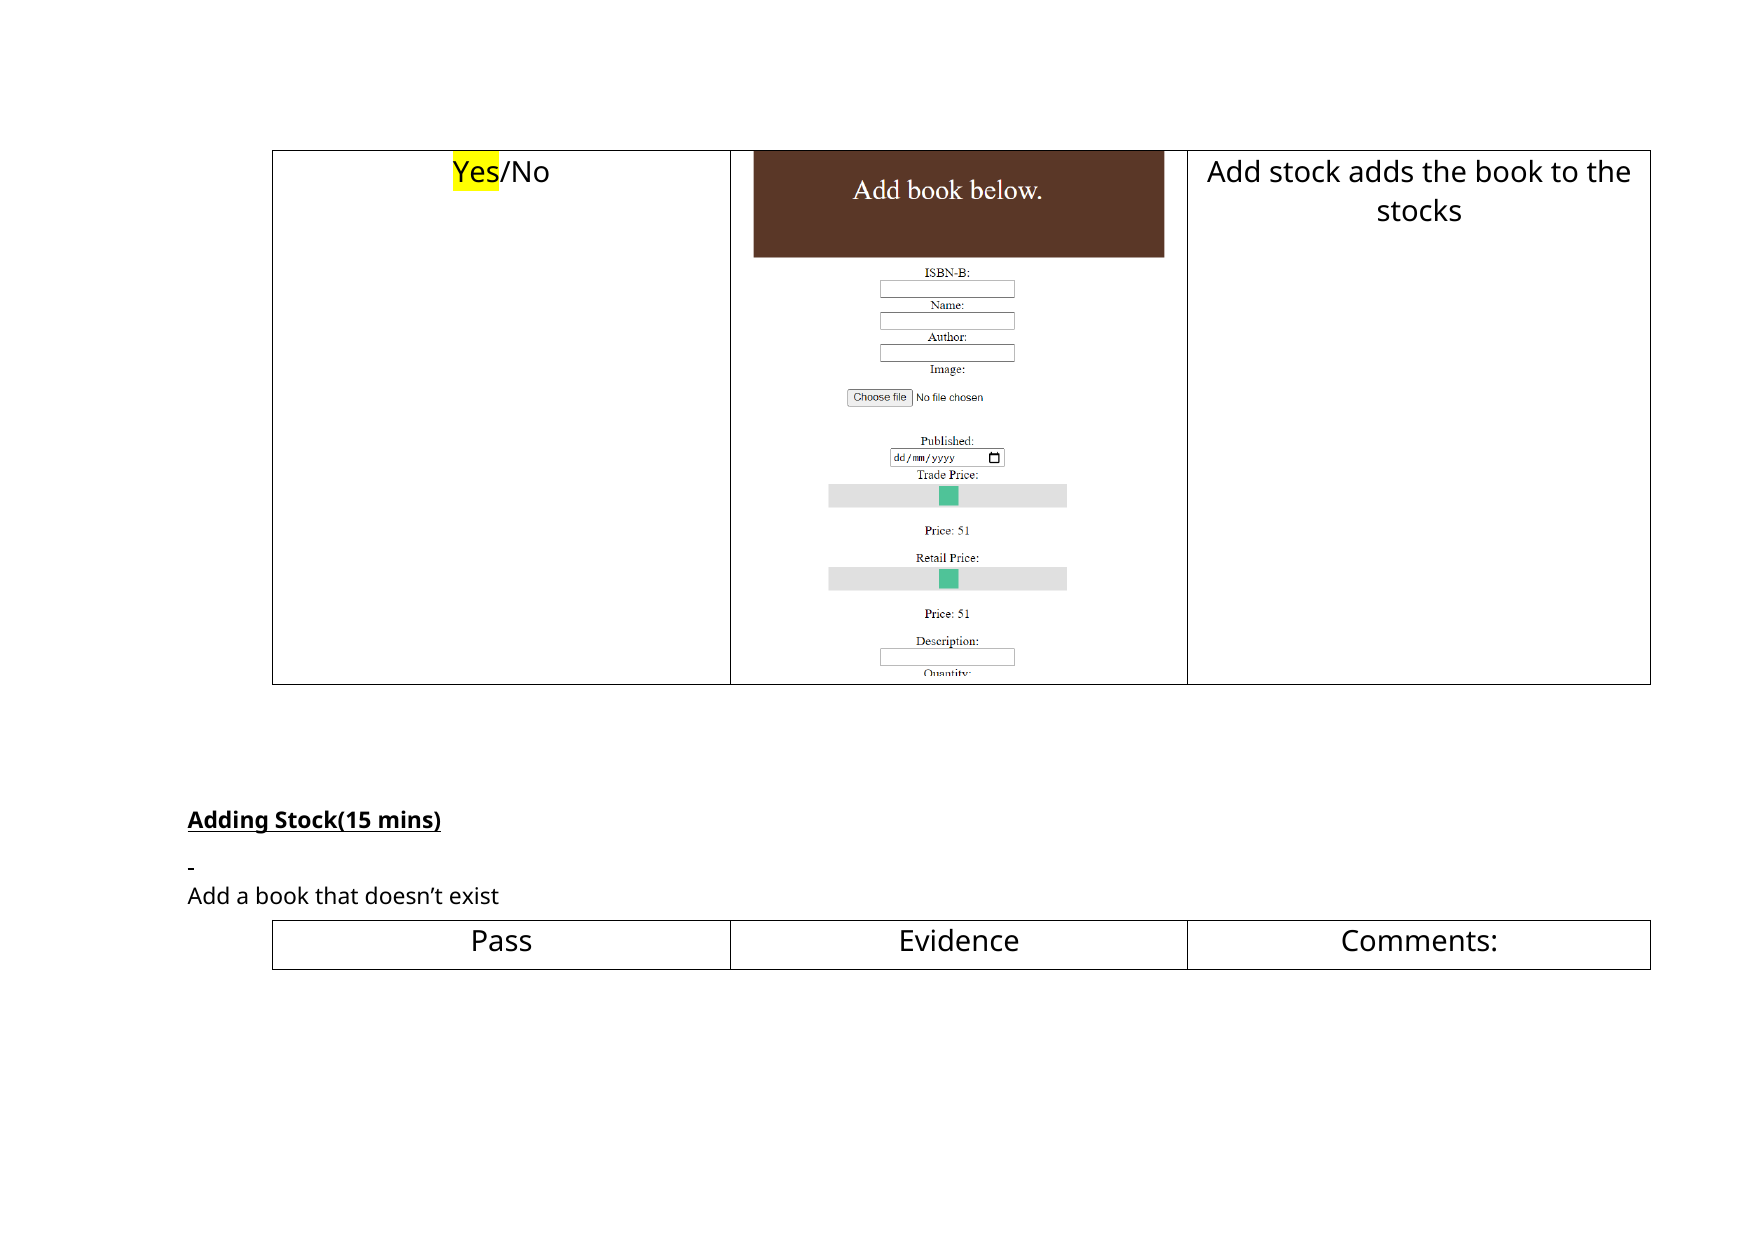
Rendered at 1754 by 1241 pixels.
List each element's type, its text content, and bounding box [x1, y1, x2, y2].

table_cell Add stock adds the book to the stocks [1188, 151, 1650, 684]
text Add a book that doesn’t exist [187, 880, 1604, 911]
table_header Comments: [1188, 921, 1650, 969]
table_header Evidence [731, 921, 1187, 969]
picture [753, 151, 1165, 676]
table_header Pass [273, 921, 730, 969]
text Adding Stock(15 mins) [187, 804, 1604, 835]
table_cell Yes/No [273, 151, 730, 684]
table_cell [731, 151, 1187, 684]
